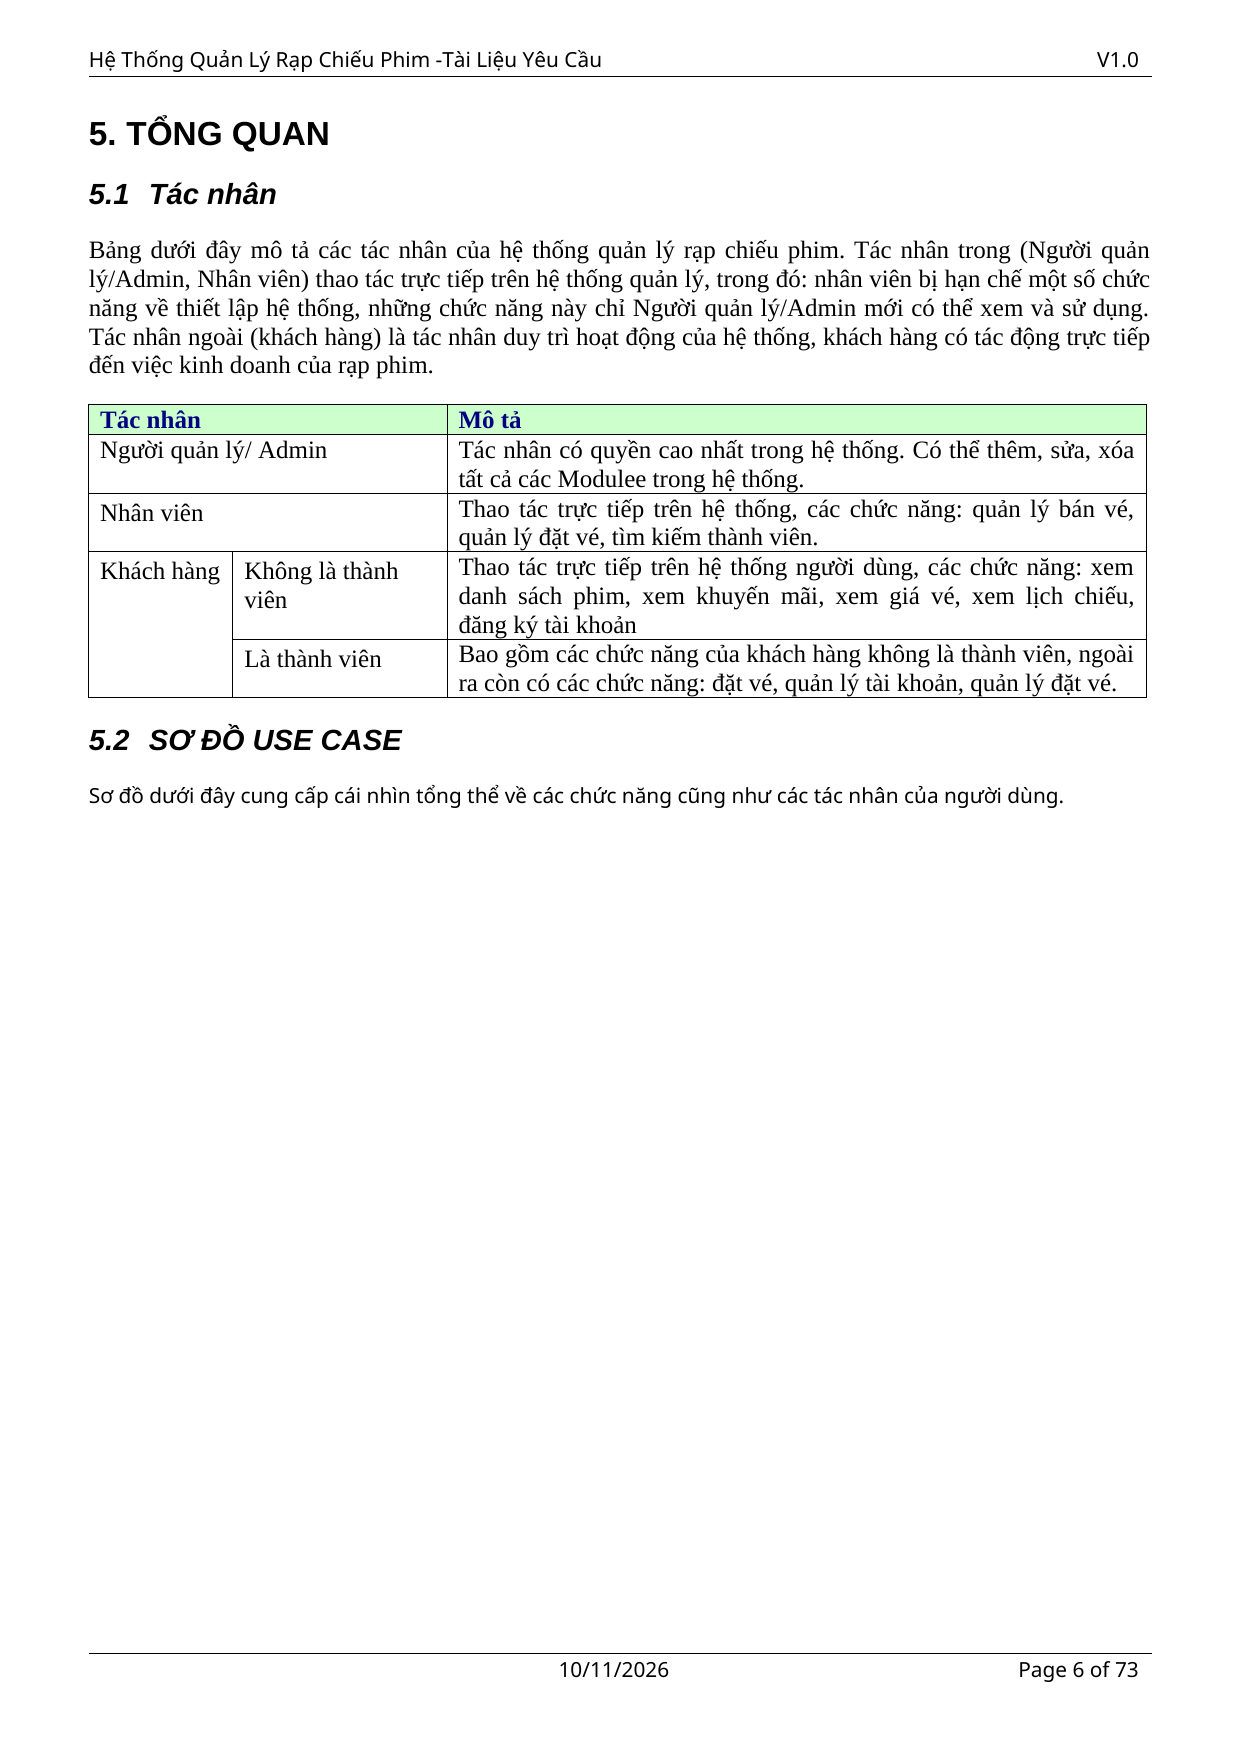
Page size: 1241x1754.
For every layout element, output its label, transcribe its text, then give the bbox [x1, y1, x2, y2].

table_header Mô tả [448, 405, 1146, 434]
table_cell Là thành viên [233, 640, 447, 697]
table_cell Thao tác trực tiếp trên hệ thống, các chức năng: quản lý bán vé, quản lý đặt vé, tìm kiếm thành viên. [448, 494, 1146, 551]
table_header Tác nhân [89, 405, 447, 434]
table_cell Bao gồm các chức năng của khách hàng không là thành viên, ngoài ra còn có các chức năng: đặt vé, quản lý tài khoản, quản lý đặt vé. [448, 640, 1146, 697]
subtitle Tác nhân [89, 177, 1152, 211]
table_cell Tác nhân có quyền cao nhất trong hệ thống. Có thể thêm, sửa, xóa tất cả các Modulee trong hệ thống. [448, 435, 1146, 493]
text Sơ đồ dưới đây cung cấp cái nhìn tổng thể về các chức năng cũng như các tác nhân của người dùng. [89, 782, 1152, 810]
text Bảng dưới đây mô tả các tác nhân của hệ thống quản lý rạp chiếu phim. Tác nhân trong (Người quản lý/Admin, Nhân viên) thao tác trực tiếp trên hệ thống quản lý, trong đó: nhân viên bị hạn chế một số chức năng về thiết lập hệ thống, những chức năng này chỉ Người quản lý/Admin mới có thể xem và sử dụng. Tác nhân ngoài (khách hàng) là tác nhân duy trì hoạt động của hệ thống, khách hàng có tác động trực tiếp đến việc kinh doanh của rạp phim. [89, 236, 1152, 379]
table_cell Thao tác trực tiếp trên hệ thống người dùng, các chức năng: xem danh sách phim, xem khuyến mãi, xem giá vé, xem lịch chiếu, đăng ký tài khoản [448, 552, 1146, 638]
subtitle TỔNG QUAN [89, 114, 1152, 152]
table_cell Người quản lý/ Admin [89, 435, 447, 493]
subtitle SƠ ĐỒ USE CASE [89, 723, 1152, 757]
table_cell Nhân viên [89, 494, 447, 551]
table_cell Không là thành viên [233, 552, 447, 638]
table_cell Khách hàng [89, 552, 232, 697]
